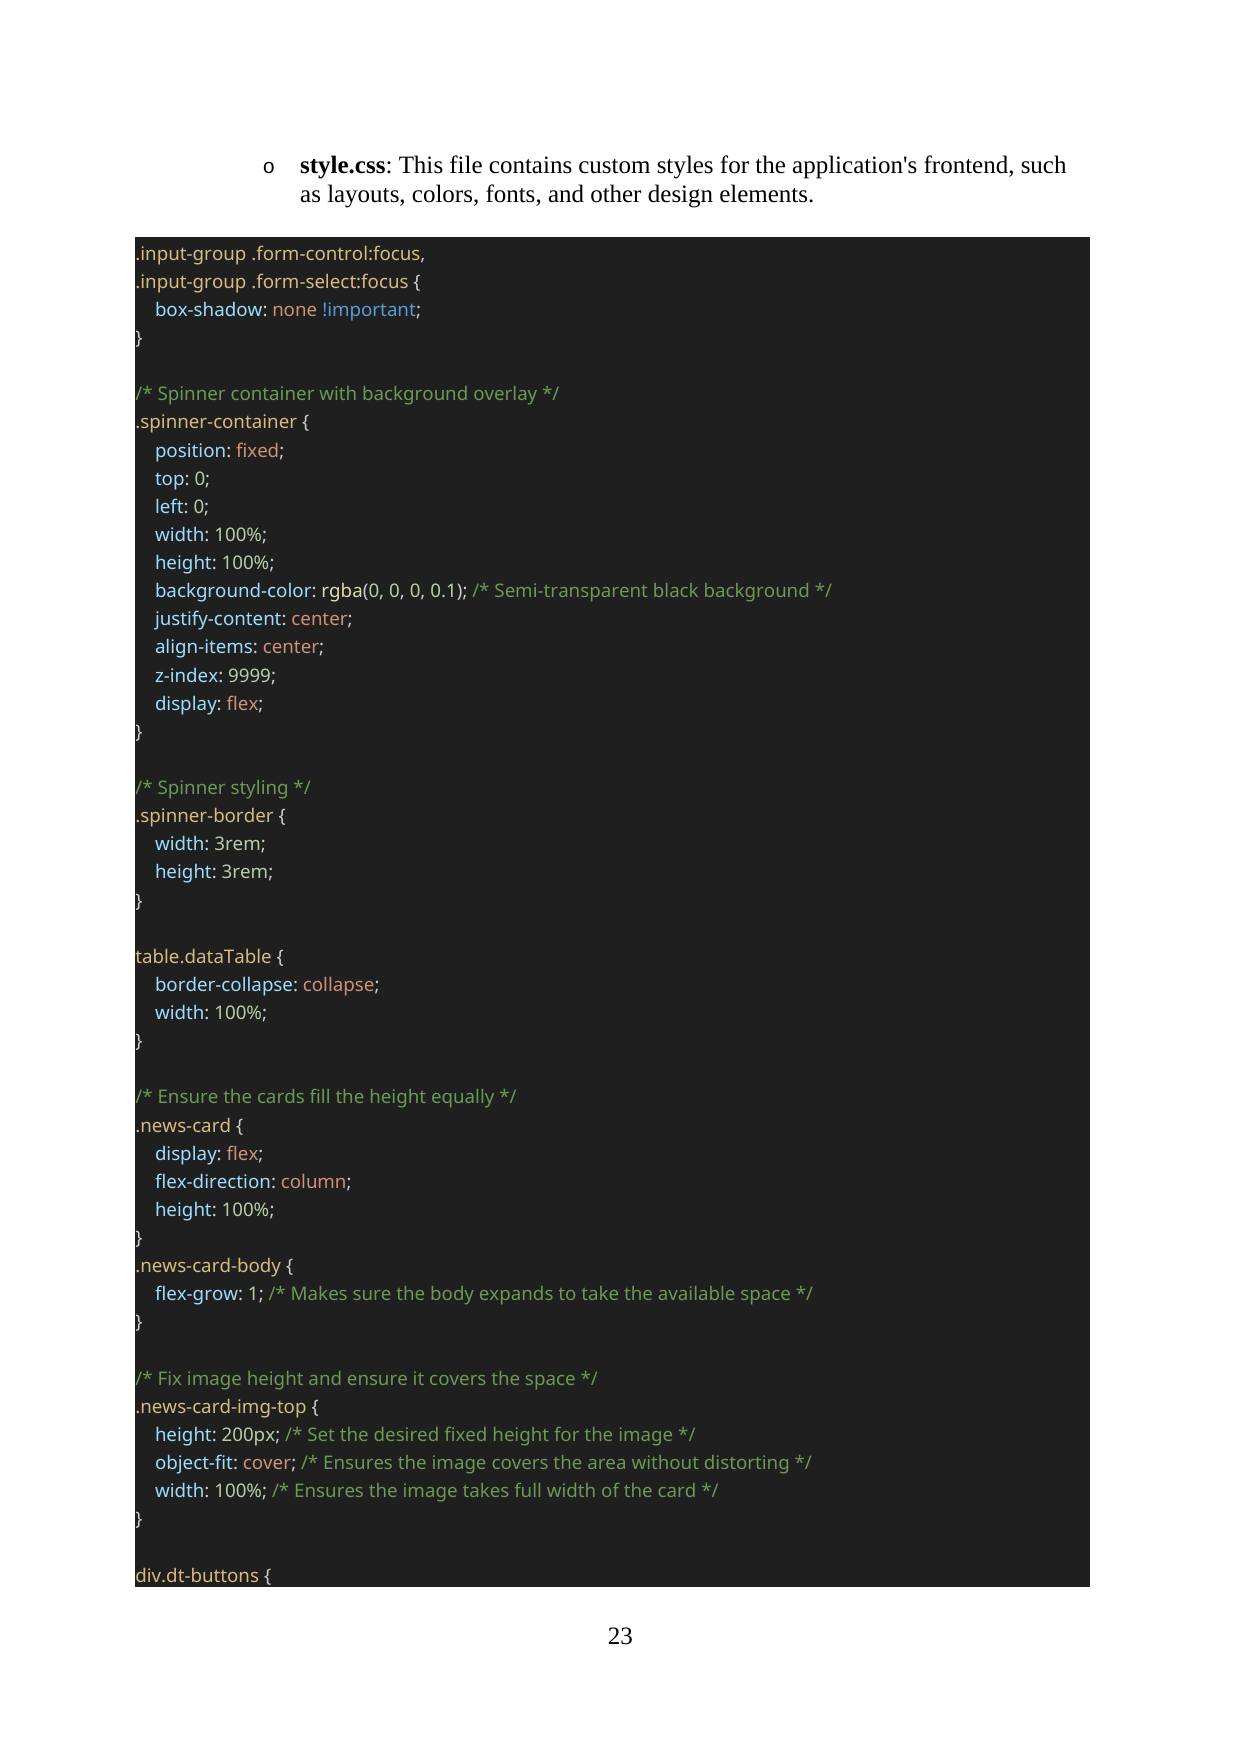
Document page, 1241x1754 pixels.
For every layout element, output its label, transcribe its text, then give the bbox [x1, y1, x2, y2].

text display: flex; [135, 1137, 1090, 1166]
text width: 100%; [135, 519, 1090, 547]
text height: 200px; /* Set the desired fixed height for the image */ [135, 1419, 1090, 1447]
text flex-direction: column; [135, 1166, 1090, 1194]
text } [135, 322, 1090, 350]
text } [135, 1306, 1090, 1334]
text .spinner-container { [135, 406, 1090, 434]
text /* Spinner styling */ [135, 772, 1090, 800]
text justify-content: center; [135, 603, 1090, 631]
text } [135, 1025, 1090, 1053]
text display: flex; [135, 687, 1090, 716]
text height: 100%; [135, 1194, 1090, 1222]
text height: 3rem; [135, 856, 1090, 884]
text top: 0; [135, 462, 1090, 491]
text /* Ensure the cards fill the height equally */ [135, 1081, 1090, 1109]
text width: 100%; [135, 997, 1090, 1025]
text z-index: 9999; [135, 659, 1090, 687]
text flex-grow: 1; /* Makes sure the body expands to take the available space */ [135, 1278, 1090, 1306]
text left: 0; [135, 491, 1090, 519]
text position: fixed; [135, 434, 1090, 462]
text table.dataTable { [135, 941, 1090, 969]
text box-shadow: none !important; [135, 294, 1090, 322]
text .news-card-img-top { [135, 1391, 1090, 1419]
text div.dt-buttons { [135, 1559, 1090, 1587]
text } [135, 1222, 1090, 1250]
text border-collapse: collapse; [135, 969, 1090, 997]
text .input-group .form-select:focus { [135, 266, 1090, 294]
text align-items: center; [135, 631, 1090, 659]
text /* Spinner container with background overlay */ [135, 378, 1090, 406]
text } [135, 1503, 1090, 1531]
list style.css: This file contains custom styles for the application's frontend, such as layouts, colors, fonts, and other design elements. [262, 150, 1090, 208]
text } [135, 884, 1090, 912]
text .spinner-border { [135, 800, 1090, 828]
text object-fit: cover; /* Ensures the image covers the area without distorting */ [135, 1447, 1090, 1475]
text width: 100%; /* Ensures the image takes full width of the card */ [135, 1475, 1090, 1503]
text .news-card-body { [135, 1250, 1090, 1278]
text .news-card { [135, 1109, 1090, 1137]
text width: 3rem; [135, 828, 1090, 856]
text height: 100%; [135, 547, 1090, 575]
text } [135, 716, 1090, 744]
text .input-group .form-control:focus, [135, 237, 1090, 266]
text /* Fix image height and ensure it covers the space */ [135, 1362, 1090, 1391]
text background-color: rgba(0, 0, 0, 0.1); /* Semi-transparent black background */ [135, 575, 1090, 603]
